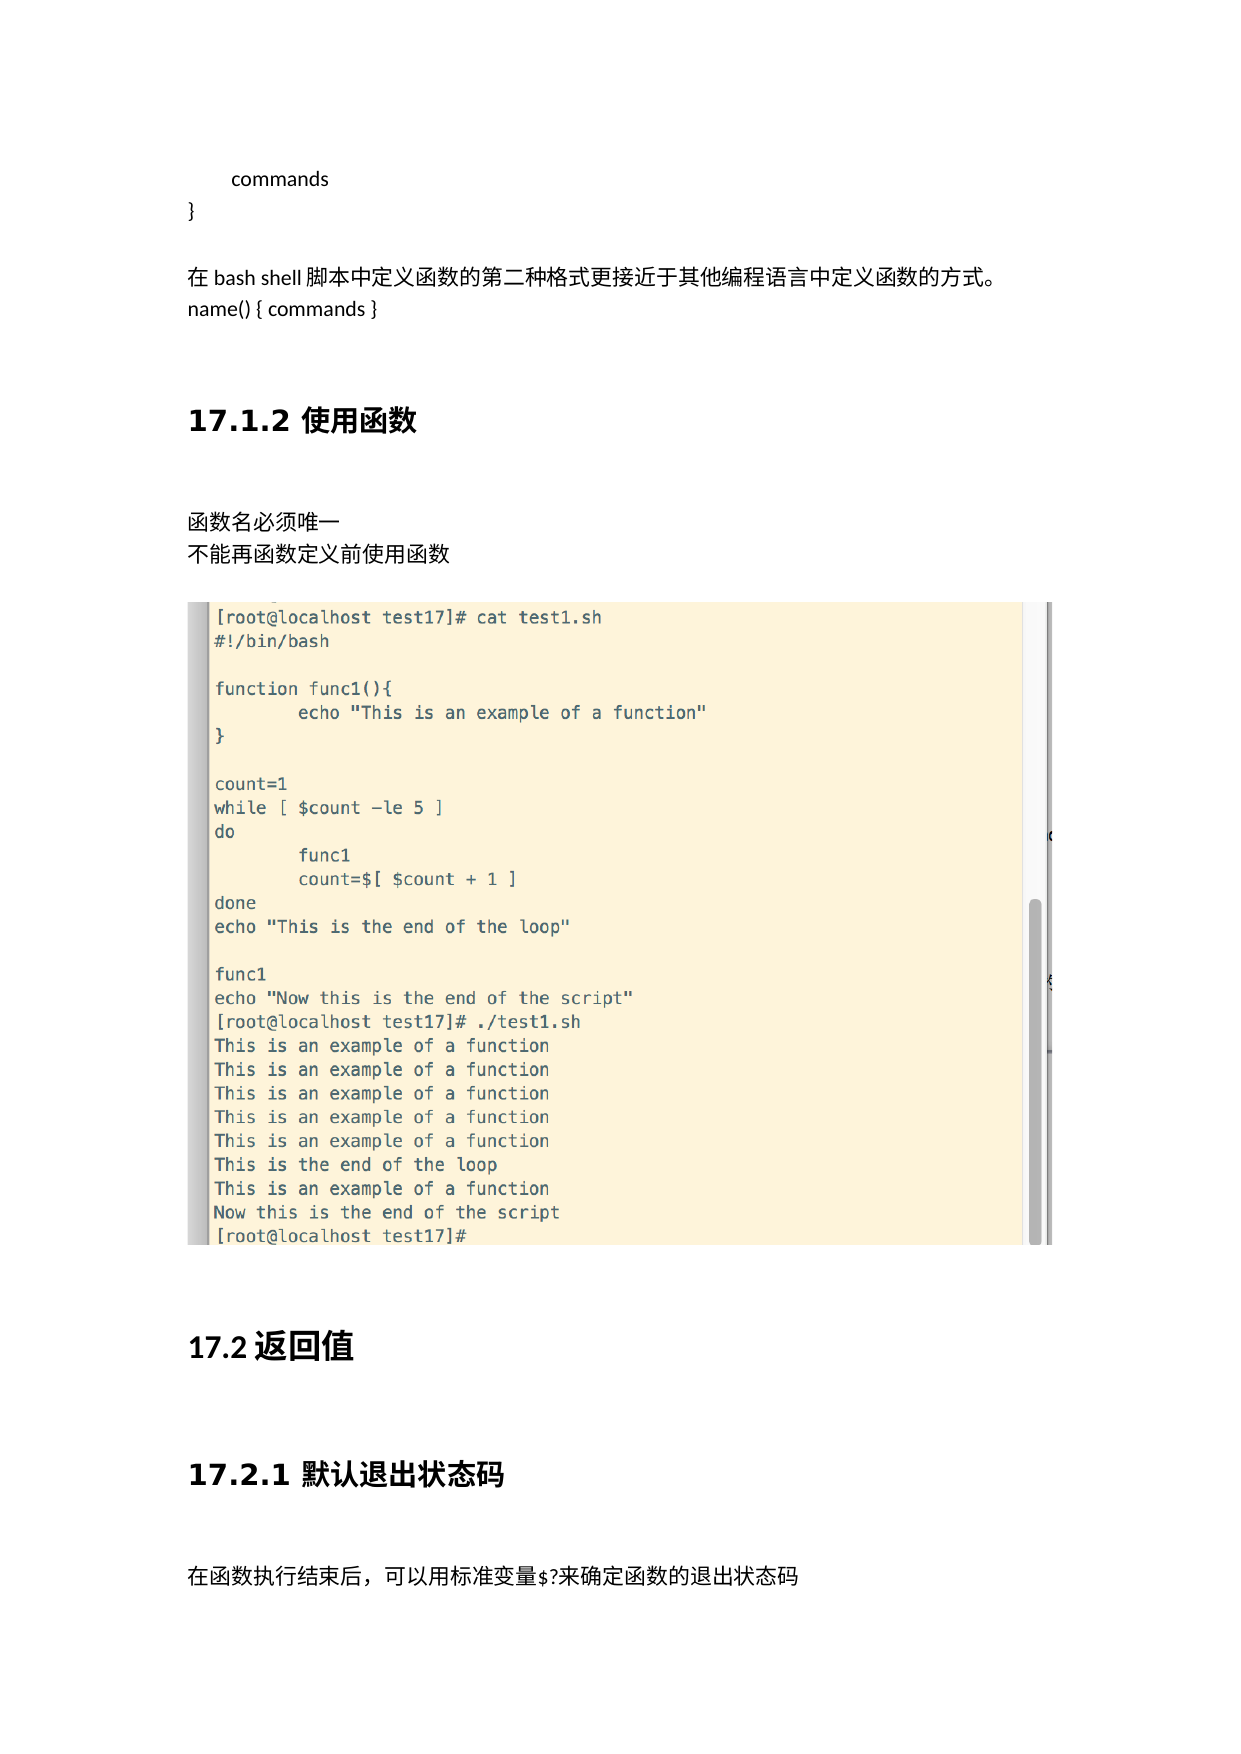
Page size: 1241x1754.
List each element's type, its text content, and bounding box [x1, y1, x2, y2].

text 在bash shell脚本中定义函数的第二种格式更接近于其他编程语言中定义函数的方式。 [187, 259, 1053, 292]
picture [187, 602, 1053, 1245]
subtitle 17.1.2 使用函数 [187, 386, 1053, 451]
text 不能再函数定义前使用函数 [187, 537, 1053, 569]
subtitle 17.2.1 默认退出状态码 [187, 1441, 1053, 1506]
text } [187, 194, 1053, 227]
subtitle 17.2 返回值 [187, 1312, 1053, 1377]
text 函数名必须唯一 [187, 504, 1053, 537]
text 在函数执行结束后，可以用标准变量$?来确定函数的退出状态码 [187, 1559, 1053, 1591]
text commands [187, 162, 1053, 194]
text name() { commands } [187, 292, 1053, 324]
